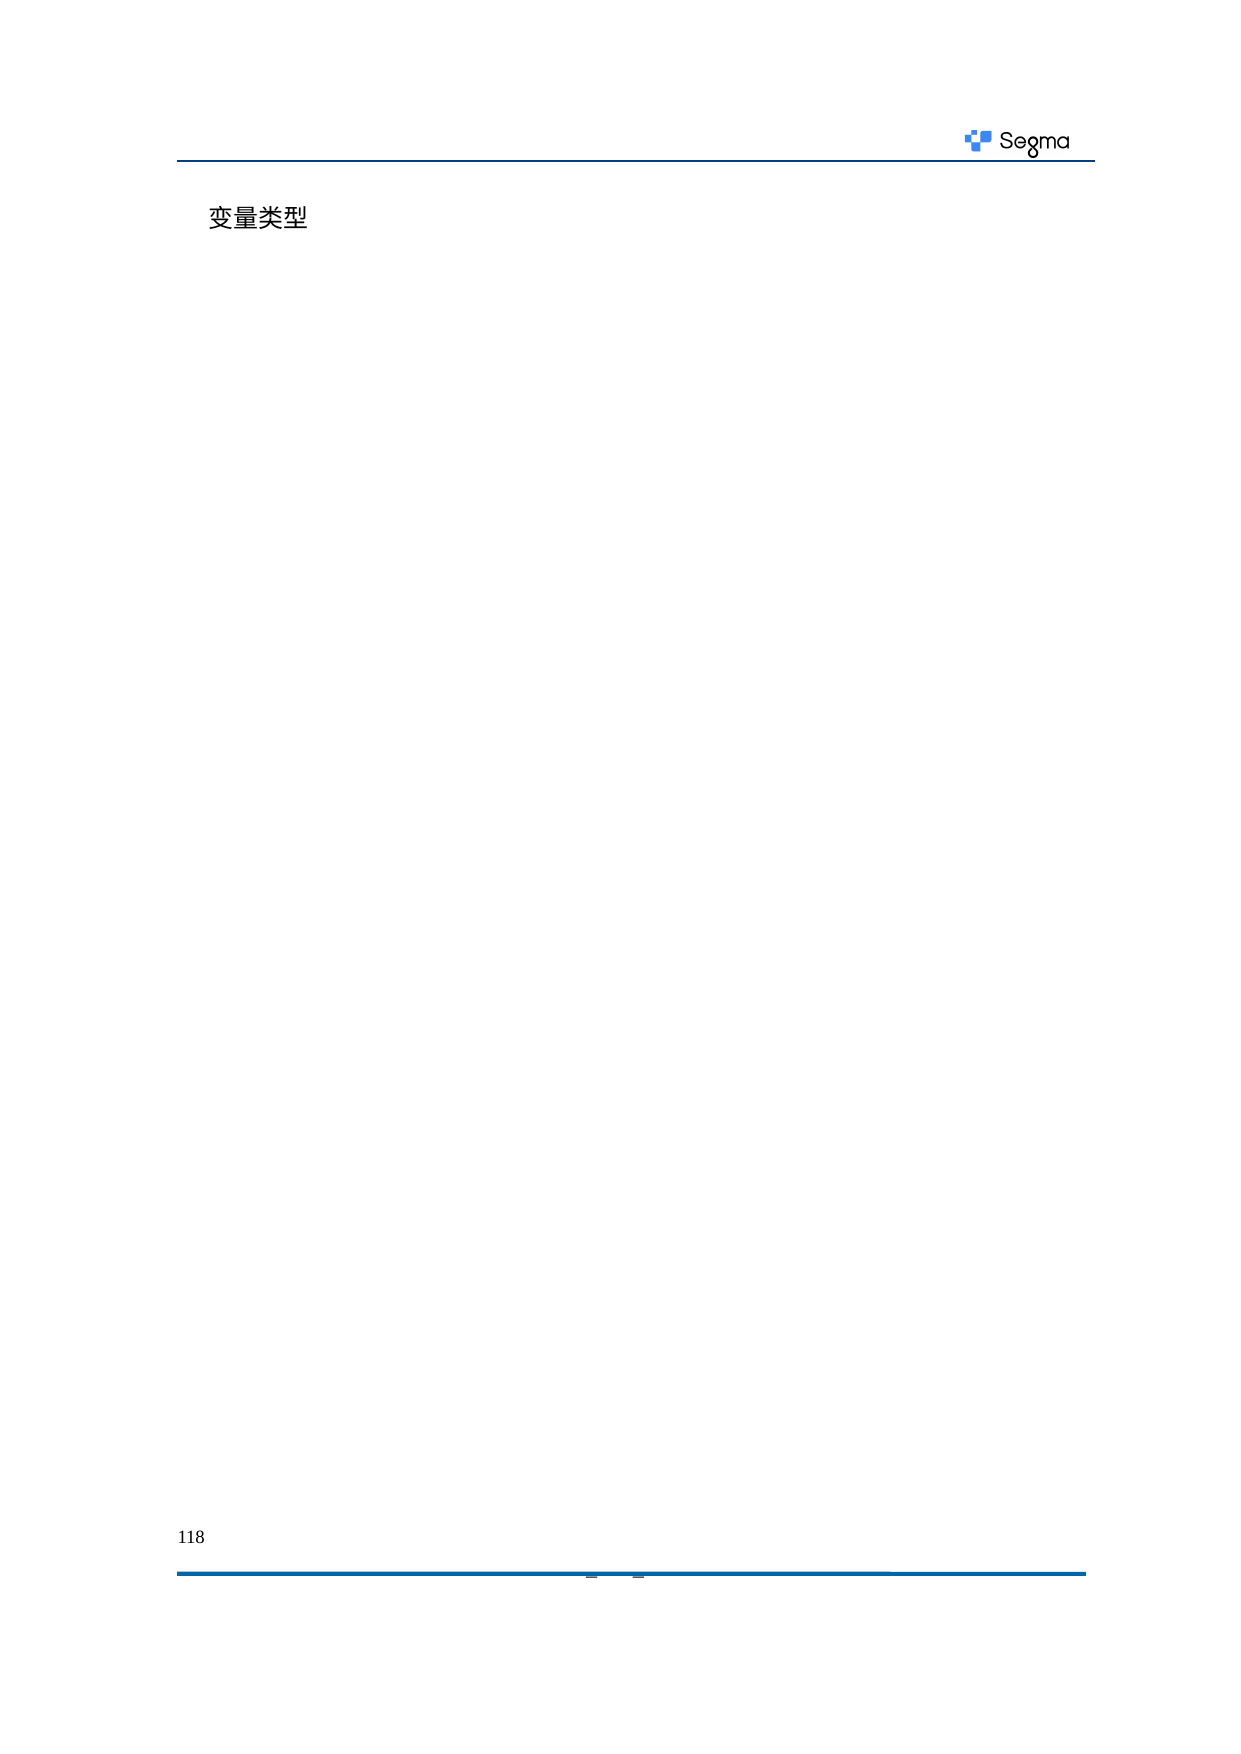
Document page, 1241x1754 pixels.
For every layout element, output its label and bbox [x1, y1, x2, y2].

picture [964, 130, 1069, 158]
